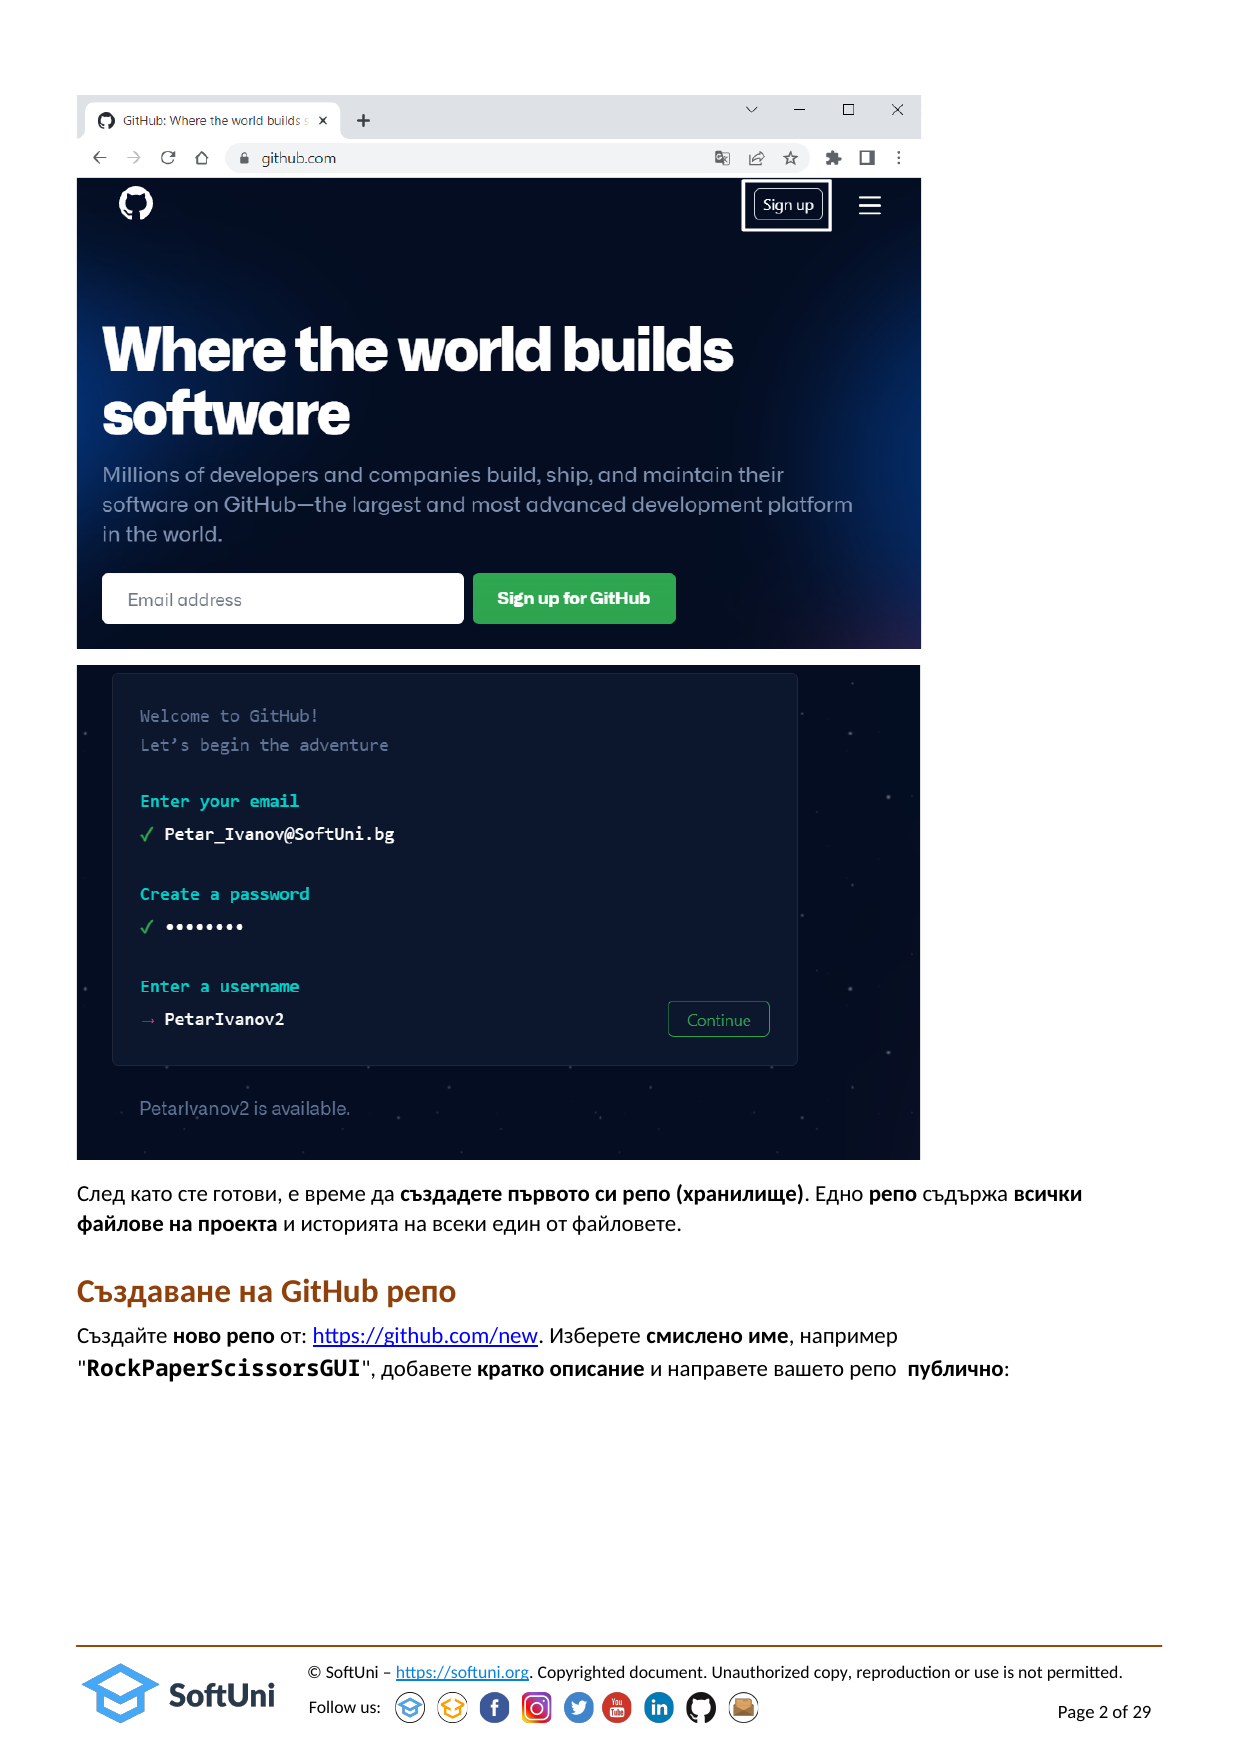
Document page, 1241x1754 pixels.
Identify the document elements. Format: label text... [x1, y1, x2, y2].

picture [665, 1714, 674, 1723]
picture [602, 1692, 632, 1723]
picture [76, 665, 921, 1160]
picture [395, 1692, 425, 1723]
picture [658, 1705, 667, 1714]
picture [479, 1692, 510, 1723]
picture [564, 1692, 594, 1723]
text След като сте готови, е време да създадете първото си репо (хранилище). Едно репо съдържа всички файлове на проекта и историята на всеки един от файловете. [77, 1179, 1163, 1237]
picture [686, 1692, 716, 1723]
picture [437, 1692, 468, 1723]
picture [76, 95, 922, 649]
subtitle Създаване на GitHub репо [77, 1270, 1163, 1311]
picture [728, 1692, 759, 1723]
picture [644, 1714, 653, 1723]
picture [75, 1658, 281, 1729]
picture [665, 1692, 674, 1701]
picture [522, 1692, 552, 1723]
text Създайте ново репо от: https://github.com/new. Изберете смислено име, например "RockPaperScissorsGUI", добавете кратко описание и направете вашето репо публично: [77, 1321, 1163, 1383]
picture [644, 1692, 653, 1701]
